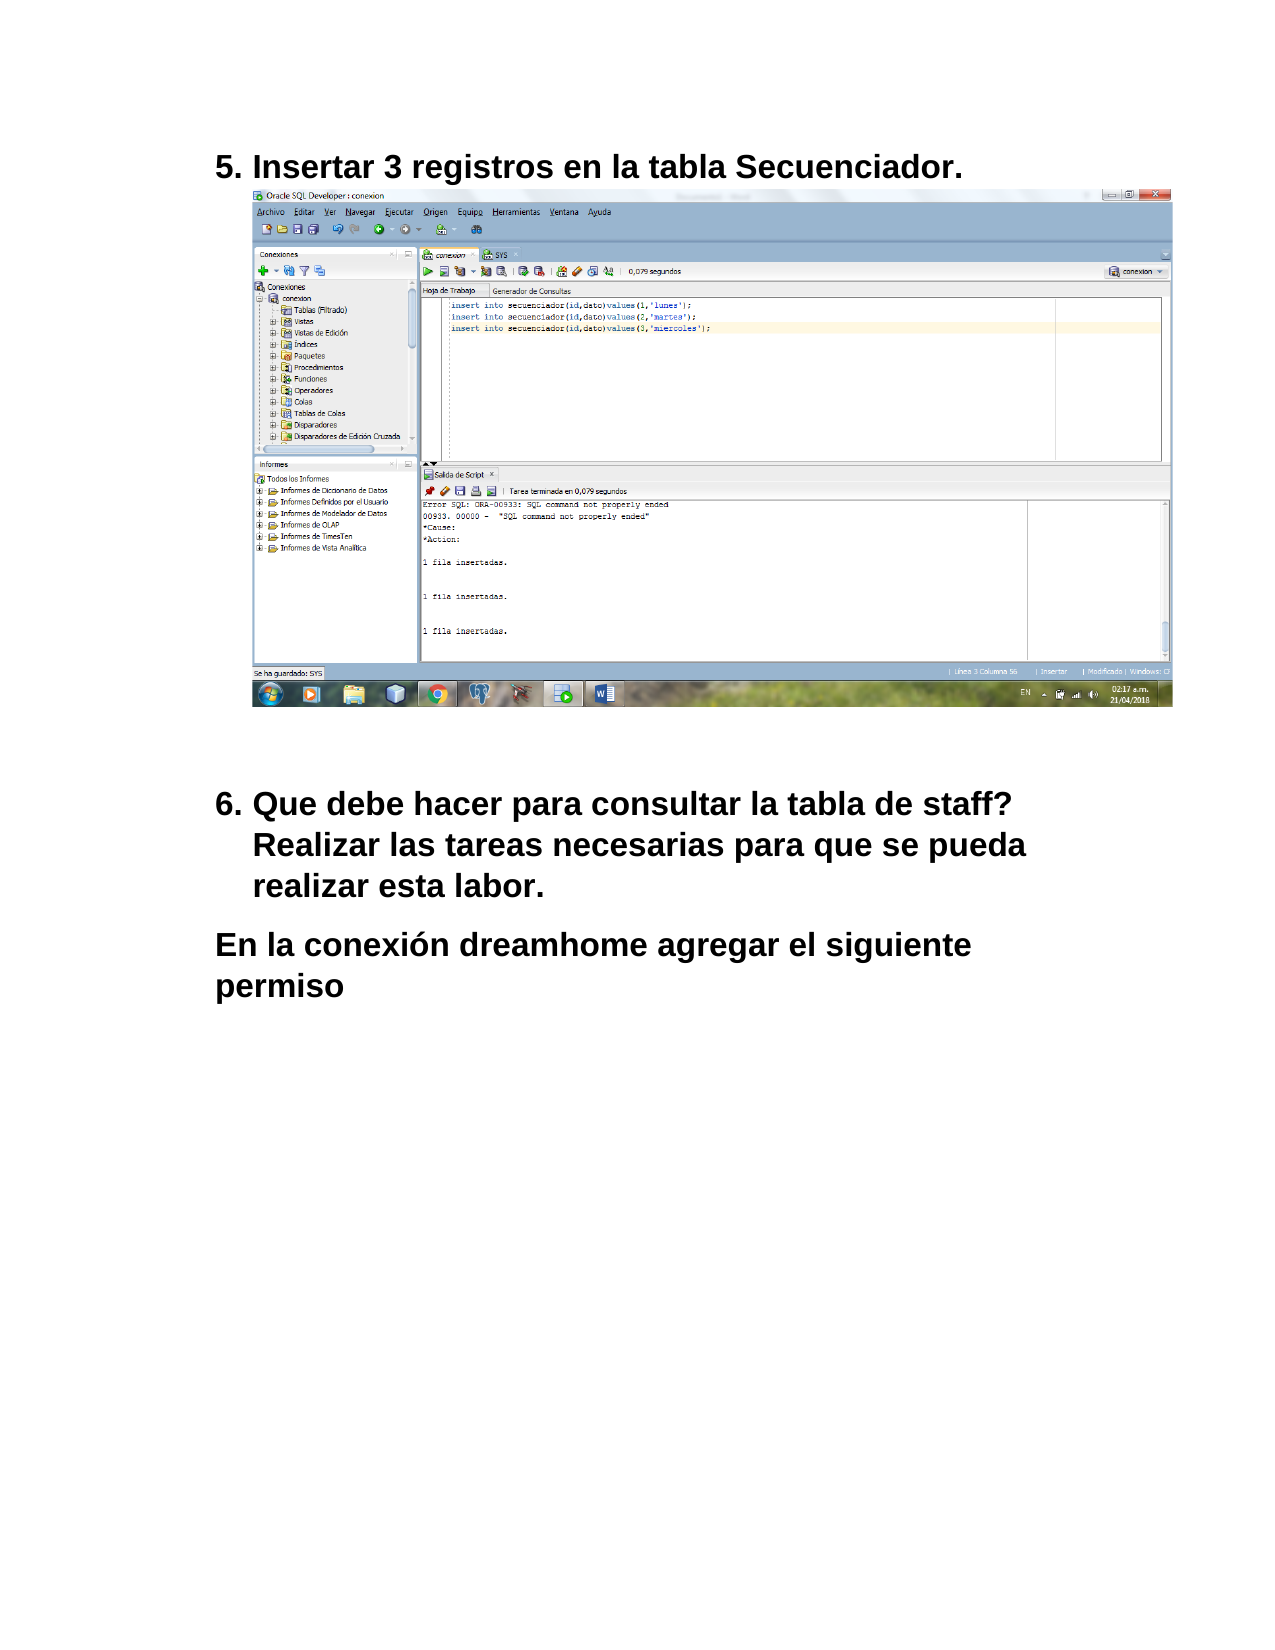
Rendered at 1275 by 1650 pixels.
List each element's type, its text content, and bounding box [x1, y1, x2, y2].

picture [252, 189, 1173, 707]
list Insertar 3 registros en la tabla Secuenciador. [215, 148, 1098, 186]
list Que debe hacer para consultar la tabla de staff? Realizar las tareas necesarias para que se pueda realizar esta labor. [215, 784, 1098, 905]
text En la conexión dreamhome agregar el siguiente permiso [215, 925, 1098, 1004]
